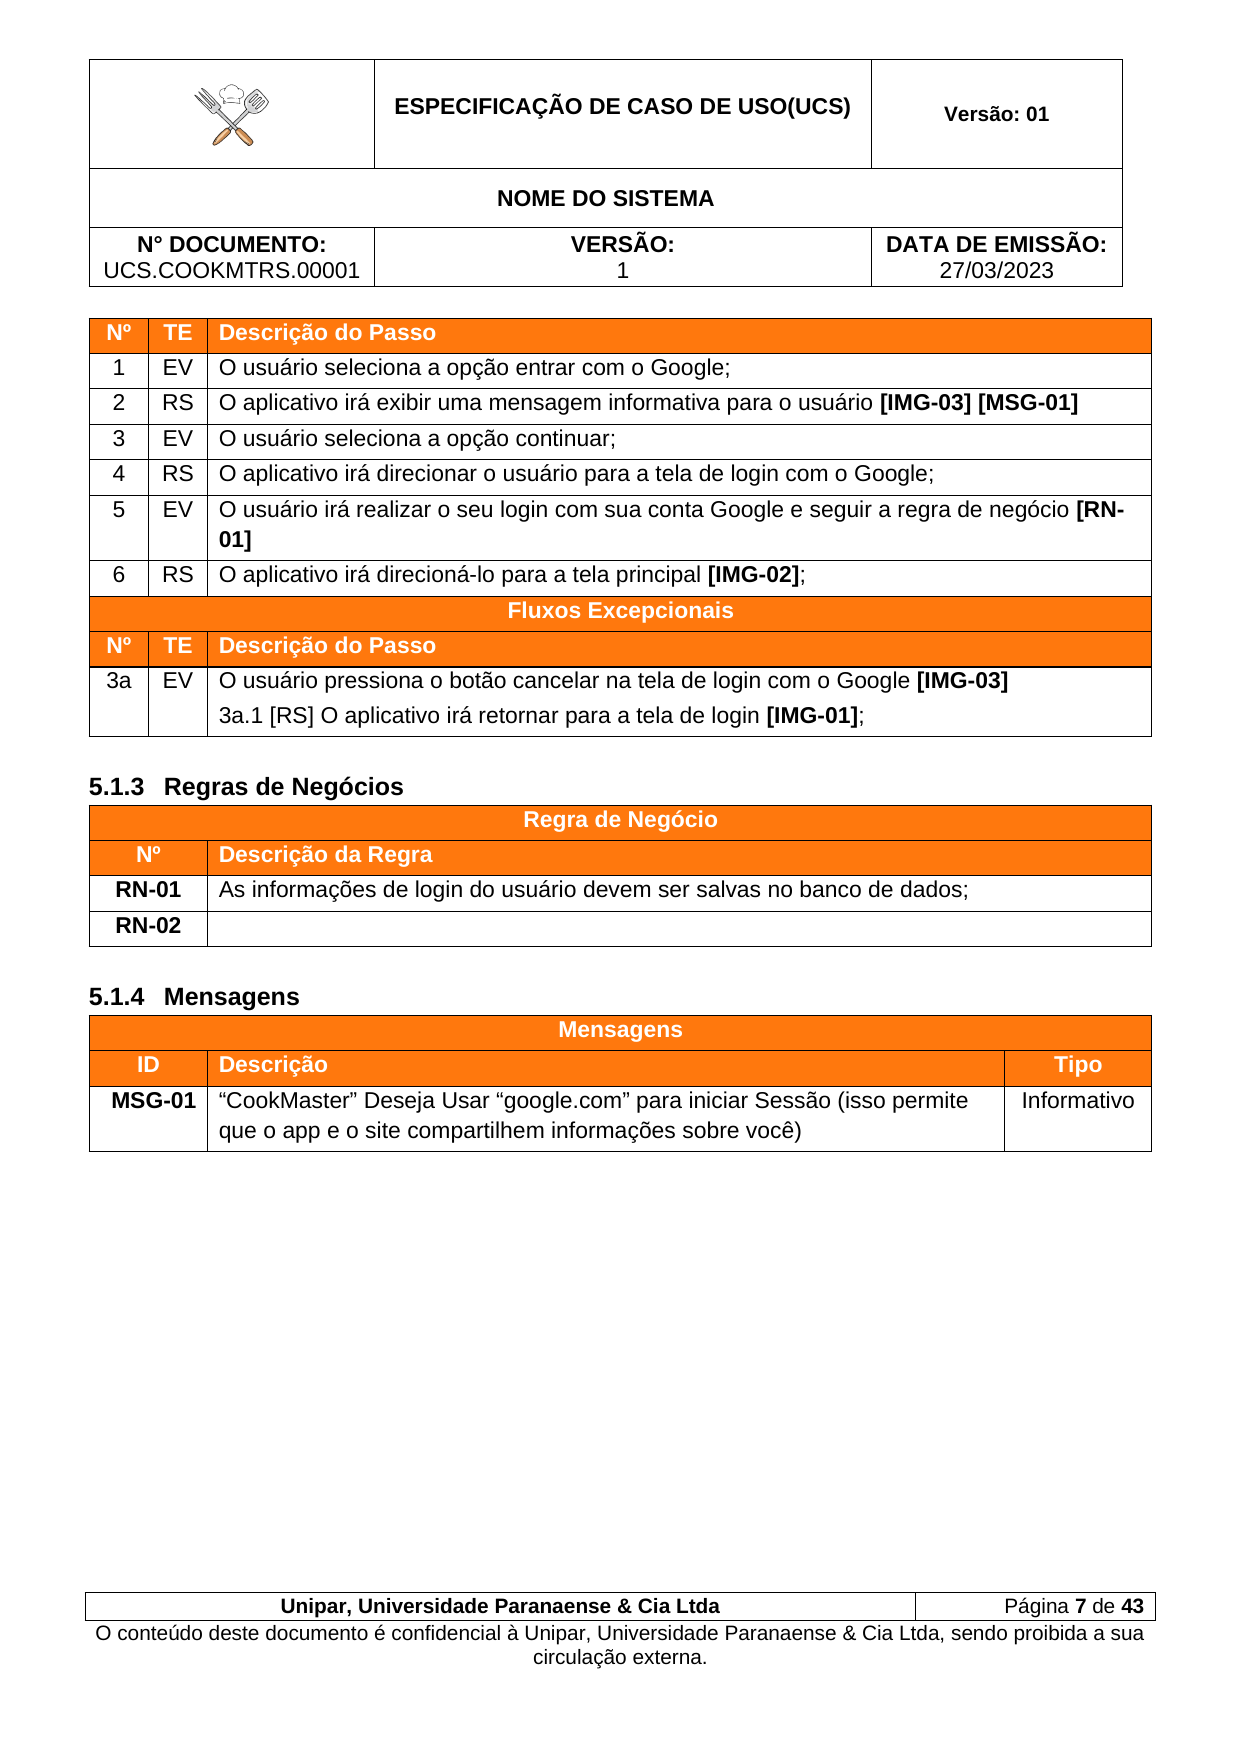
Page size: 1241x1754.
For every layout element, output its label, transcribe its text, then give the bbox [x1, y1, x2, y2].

table_cell [90, 876, 207, 911]
table_cell RS [149, 460, 207, 494]
table_cell [90, 1087, 207, 1151]
subtitle Regras de Negócios [89, 772, 1152, 800]
table_cell Nº [90, 632, 148, 666]
table_cell O aplicativo irá exibir uma mensagem informativa para o usuário [IMG-03] [MSG-01] [208, 389, 1151, 424]
subtitle Mensagens [89, 982, 1152, 1010]
table_cell 3a [90, 668, 148, 736]
table_cell EV [149, 354, 207, 388]
table_cell Descrição do Passo [208, 319, 1151, 353]
table_cell 6 [90, 561, 148, 596]
table_cell Descrição do Passo [208, 632, 1151, 666]
table_cell O aplicativo irá direcionar o usuário para a tela de login com o Google; [208, 460, 1151, 494]
table_cell ID [90, 1051, 207, 1086]
table_cell O usuário seleciona a opção entrar com o Google; [208, 354, 1151, 388]
table_header Mensagens [90, 1016, 1151, 1050]
table_cell As informações de login do usuário devem ser salvas no banco de dados; [208, 876, 1151, 911]
table_cell “CookMaster” Deseja Usar “google.com” para iniciar Sessão (isso permite que o app e o site compartilhem informações sobre você) [208, 1087, 1004, 1151]
table_cell EV [149, 668, 207, 736]
table_cell TE [149, 632, 207, 666]
picture [177, 60, 286, 168]
table_cell Descrição [208, 1051, 1004, 1086]
table_cell 1 [90, 354, 148, 388]
table_header Regra de Negócio [90, 806, 1151, 840]
table_cell O usuário irá realizar o seu login com sua conta Google e seguir a regra de negócio [RN-01] [208, 496, 1151, 560]
table_cell Nº [90, 841, 207, 875]
table_cell 5 [90, 496, 148, 560]
table_cell 4 [90, 460, 148, 494]
table_cell EV [149, 425, 207, 459]
table_cell O usuário pressiona o botão cancelar na tela de login com o Google [IMG-03] 3a.1 [RS] O aplicativo irá retornar para a tela de login [IMG-01]; [208, 668, 1151, 736]
table_cell Tipo [1005, 1051, 1151, 1086]
table_cell EV [149, 496, 207, 560]
table_cell O aplicativo irá direcioná-lo para a tela principal [IMG-02]; [208, 561, 1151, 596]
table_cell Nº [90, 319, 148, 353]
table_cell TE [149, 319, 207, 353]
table_cell [208, 912, 1151, 946]
table_cell Fluxos Excepcionais [90, 597, 1151, 631]
table_cell RS [149, 561, 207, 596]
table_cell [90, 912, 207, 946]
table_cell 3 [90, 425, 148, 459]
table_cell 2 [90, 389, 148, 424]
table_cell RS [149, 389, 207, 424]
table_cell Descrição da Regra [208, 841, 1151, 875]
table_cell Informativo [1005, 1087, 1151, 1151]
table_cell O usuário seleciona a opção continuar; [208, 425, 1151, 459]
